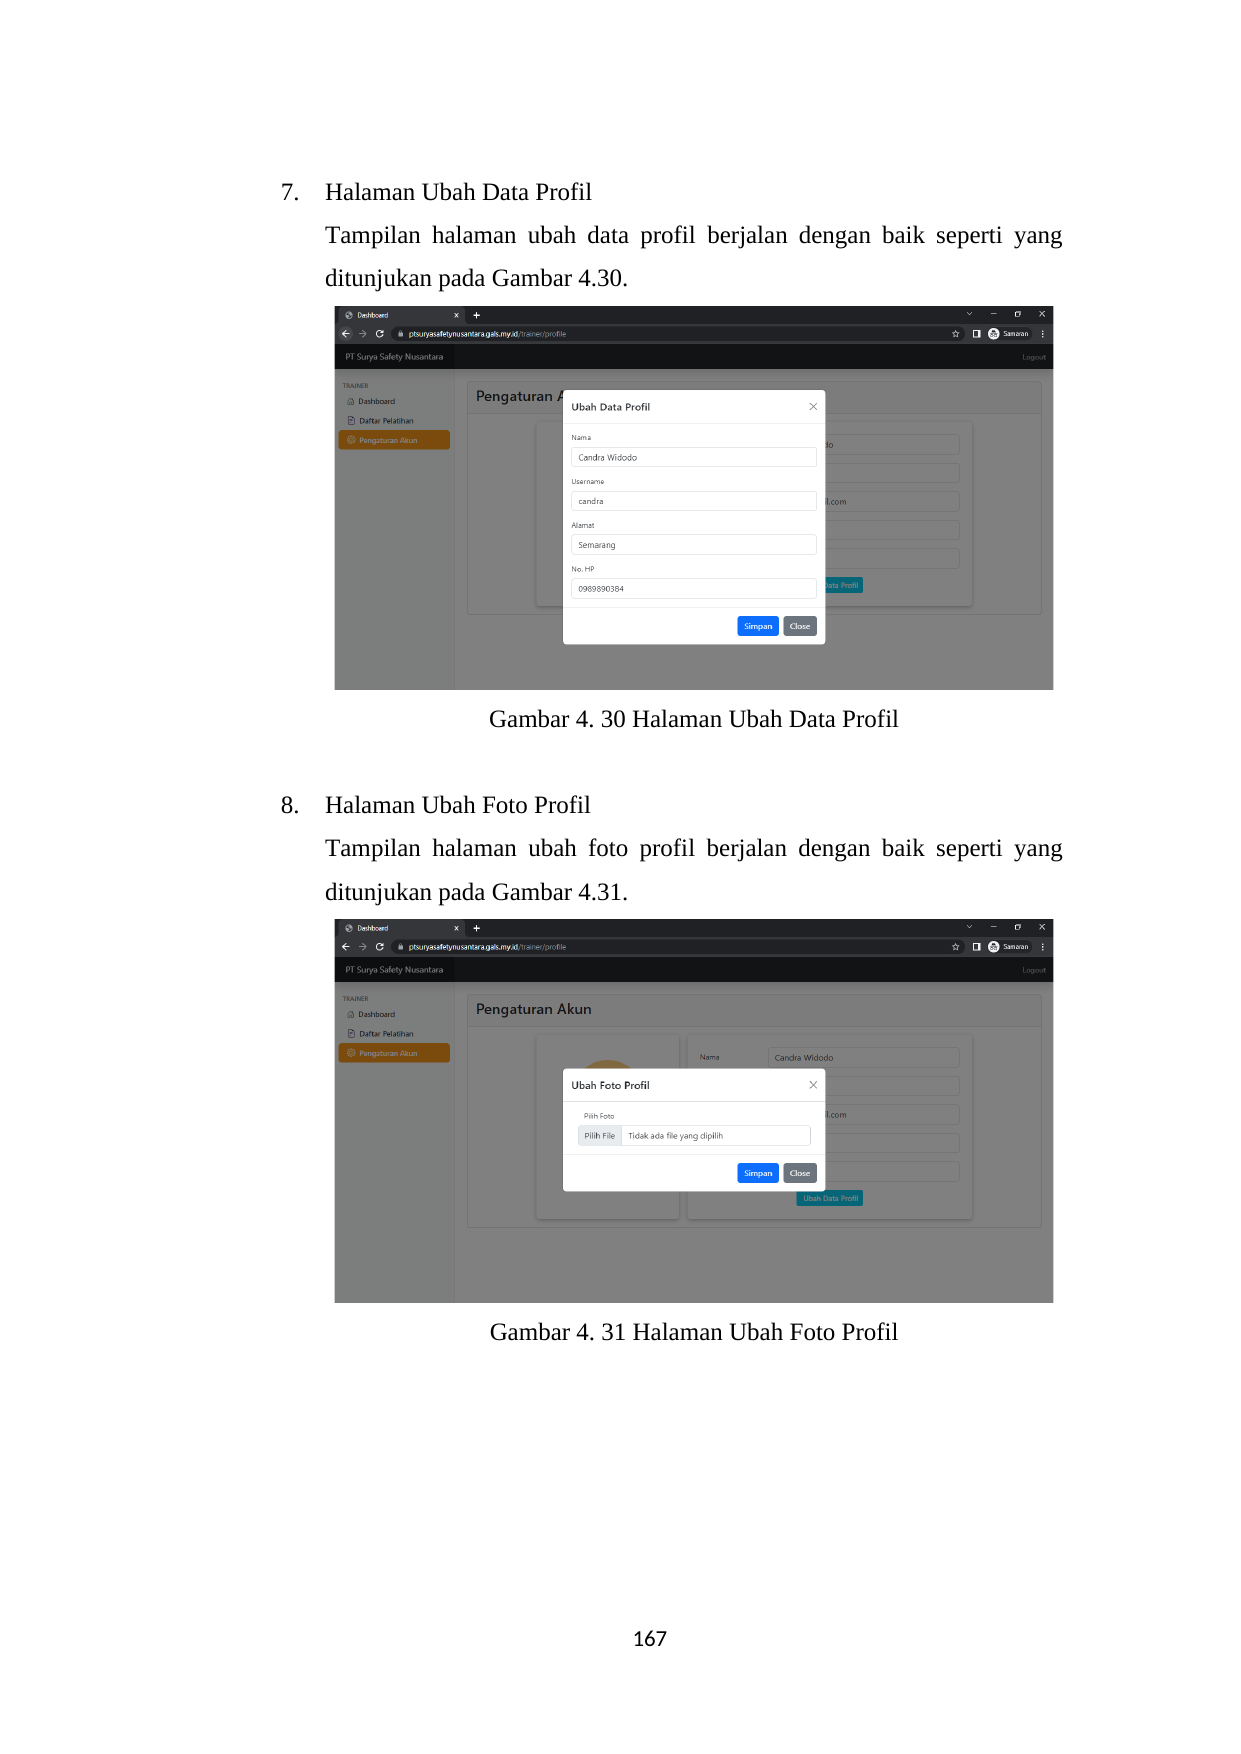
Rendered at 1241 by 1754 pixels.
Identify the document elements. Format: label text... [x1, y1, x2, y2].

picture [334, 306, 1054, 690]
list Halaman Ubah Foto Profil [281, 790, 1063, 819]
list Tampilan halaman ubah foto profil berjalan dengan baik seperti yang ditunjukan pada Gambar 4.31. [325, 833, 1063, 905]
list Tampilan halaman ubah data profil berjalan dengan baik seperti yang ditunjukan pada Gambar 4.30. [325, 220, 1063, 292]
list Halaman Ubah Data Profil [281, 177, 1063, 206]
picture [334, 919, 1054, 1303]
